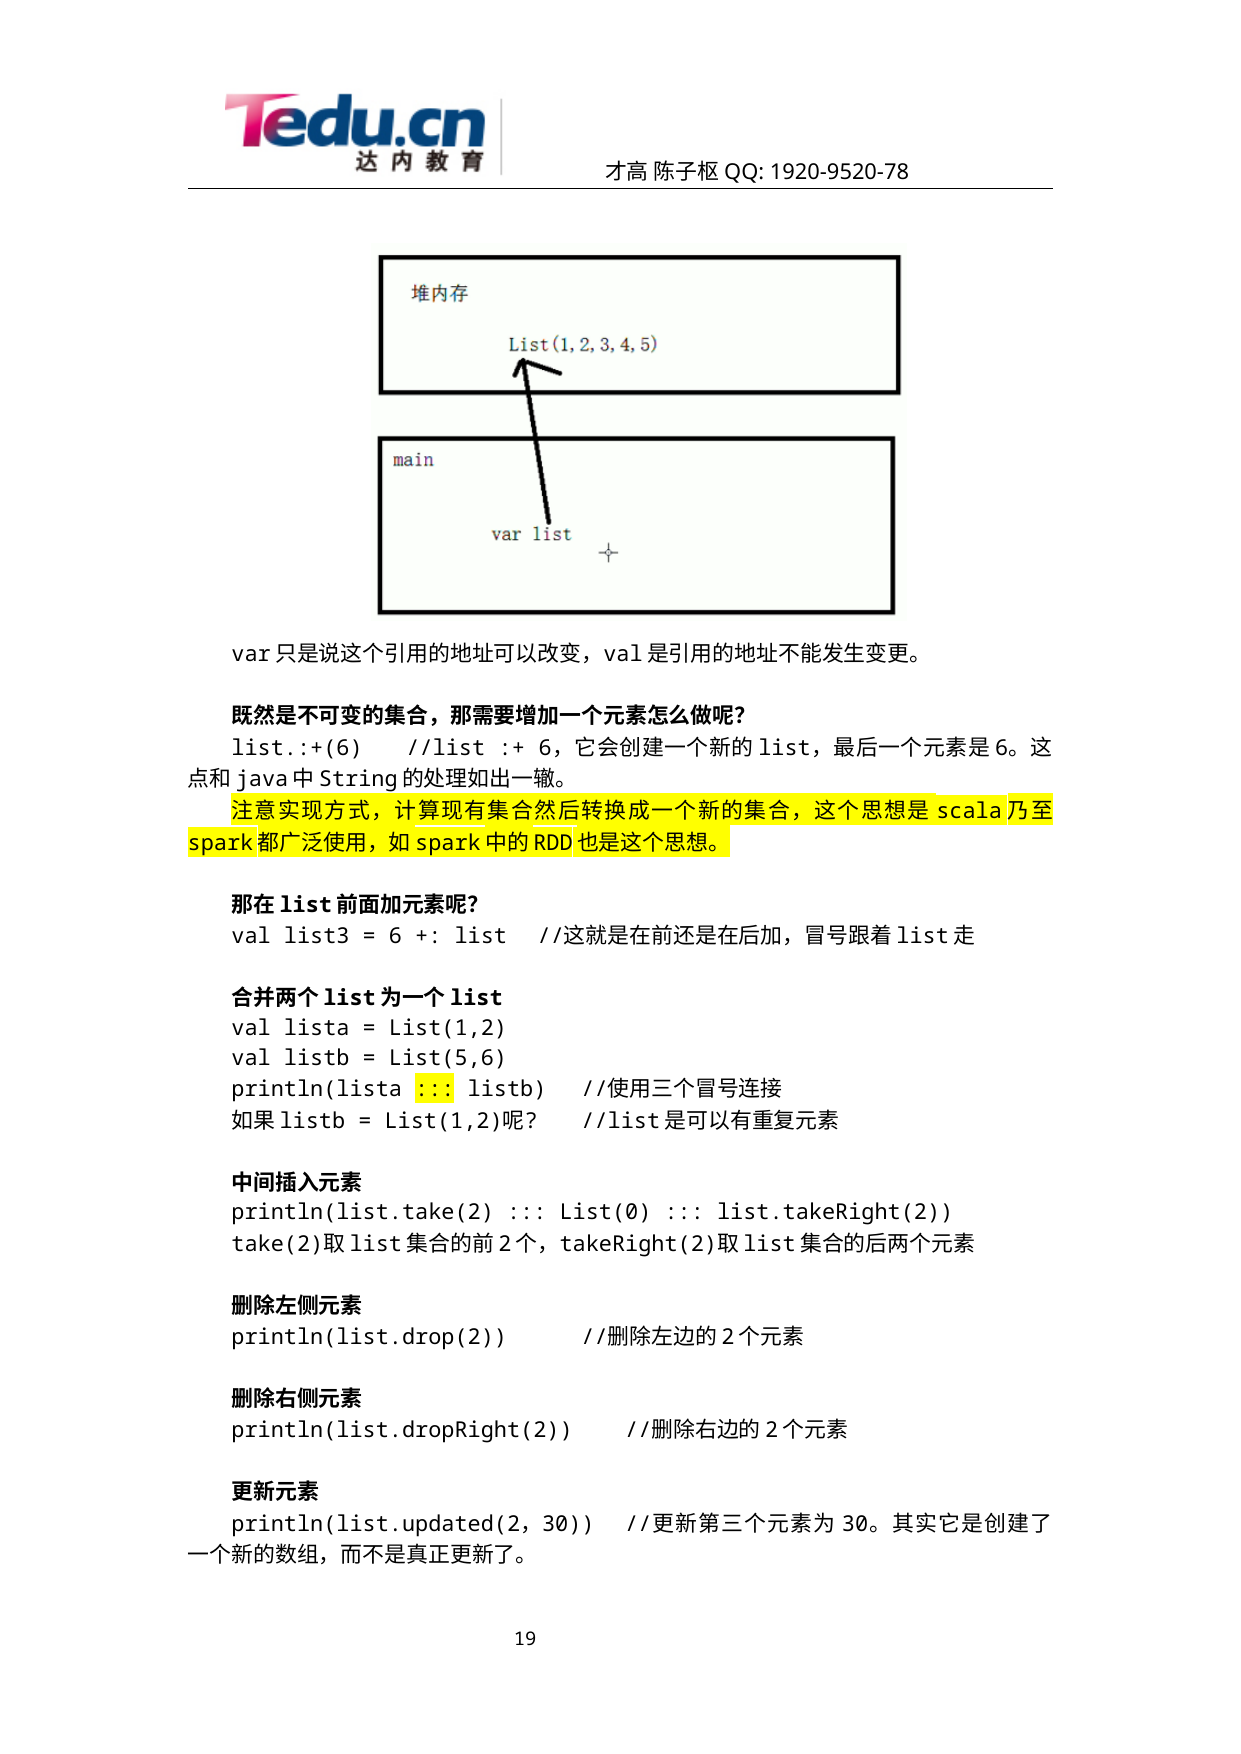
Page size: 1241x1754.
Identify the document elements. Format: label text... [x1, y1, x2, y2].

text val listb = List(5,6) [187, 1041, 1053, 1071]
text 删除左侧元素 [187, 1288, 1053, 1319]
text 更新元素 [187, 1474, 1053, 1506]
text 既然是不可变的集合，那需要增加一个元素怎么做呢？ [187, 698, 1053, 730]
text 那在list前面加元素呢？ [187, 887, 1053, 918]
text println(list.updated(2，30)) //更新第三个元素为30。其实它是创建了一个新的数组，而不是真正更新了。 [187, 1506, 1053, 1569]
text println(lista ::: listb) //使用三个冒号连接 [187, 1071, 1053, 1103]
text var只是说这个引用的地址可以改变，val是引用的地址不能发生变更。 [187, 636, 1053, 668]
text 合并两个list为一个list [187, 980, 1053, 1012]
text println(list.drop(2)) //删除左边的2个元素 [187, 1319, 1053, 1351]
text println(list.take(2) ::: List(0) ::: list.takeRight(2)) [187, 1196, 1053, 1226]
text 注意实现方式，计算现有集合然后转换成一个新的集合，这个思想是scala乃至spark都广泛使用，如spark中的RDD也是这个思想。 [730, 793, 1053, 857]
text 如果listb = List(1,2)呢? //list是可以有重复元素 [187, 1103, 1053, 1135]
picture [225, 88, 507, 180]
text take(2)取list集合的前2个，takeRight(2)取list集合的后两个元素 [187, 1226, 1053, 1258]
text 删除右侧元素 [187, 1381, 1053, 1412]
text list.:+(6) //list :+ 6，它会创建一个新的list，最后一个元素是6。这点和java中String的处理如出一辙。 [187, 730, 1053, 793]
text val lista = List(1,2) [187, 1012, 1053, 1041]
text 中间插入元素 [187, 1164, 1053, 1196]
text println(list.dropRight(2)) //删除右边的2个元素 [187, 1412, 1053, 1444]
text val list3 = 6 +: list //这就是在前还是在后加，冒号跟着list走 [187, 918, 1053, 950]
picture [371, 243, 907, 621]
